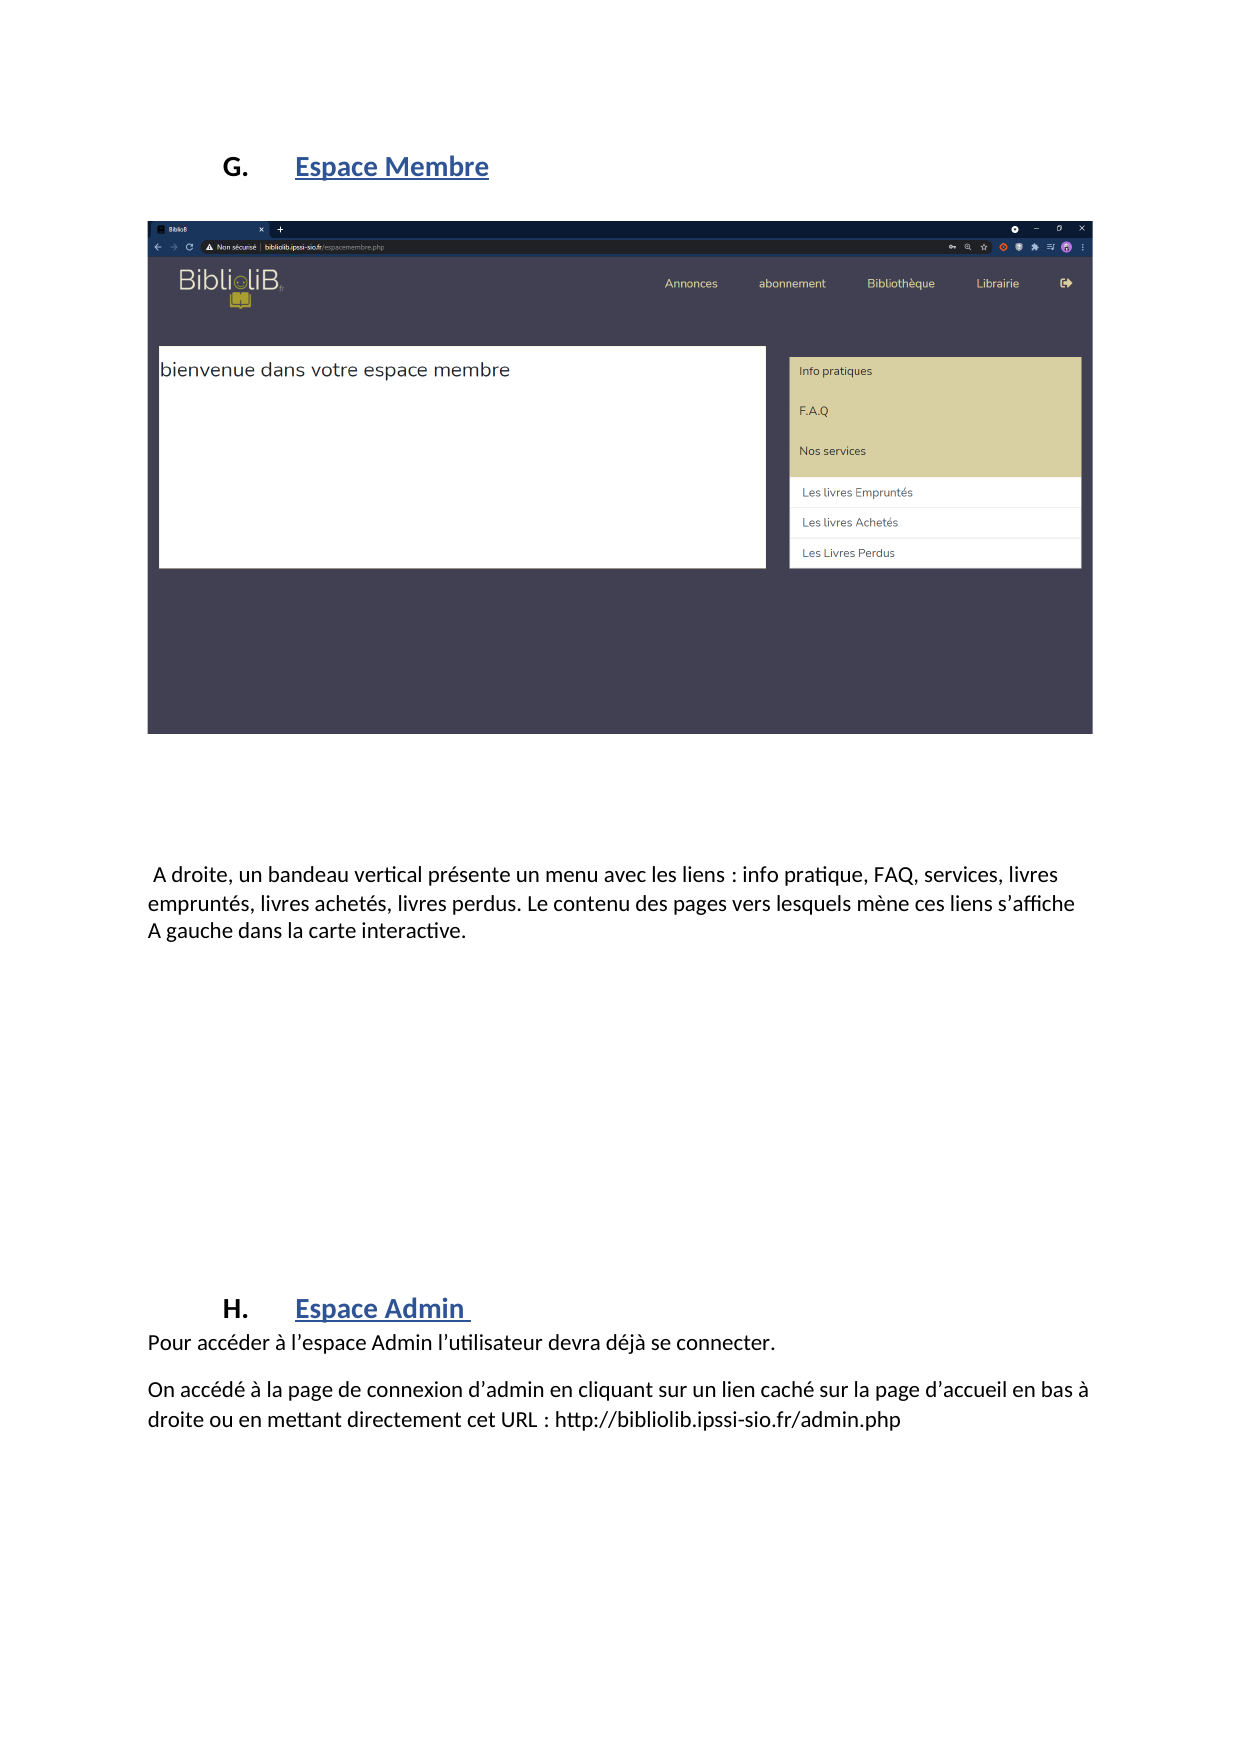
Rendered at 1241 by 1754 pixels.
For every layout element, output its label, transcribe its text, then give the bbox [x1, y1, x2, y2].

text On accédé à la page de connexion d’admin en cliquant sur un lien caché sur la page d’accueil en bas à droite ou en mettant directement cet URL : http://bibliolib.ipssi-sio.fr/admin.php [148, 1375, 1093, 1433]
text Pour accéder à l’espace Admin l’utilisateur devra déjà se connecter. [148, 1328, 1093, 1356]
picture [147, 221, 1093, 734]
subtitle Espace Membre [223, 148, 1093, 183]
subtitle Espace Admin [223, 1290, 1093, 1326]
text A droite, un bandeau vertical présente un menu avec les liens : info pratique, FAQ, services, livres empruntés, livres achetés, livres perdus. Le contenu des pages vers lesquels mène ces liens s’affiche A gauche dans la carte interactive. [148, 861, 1093, 945]
